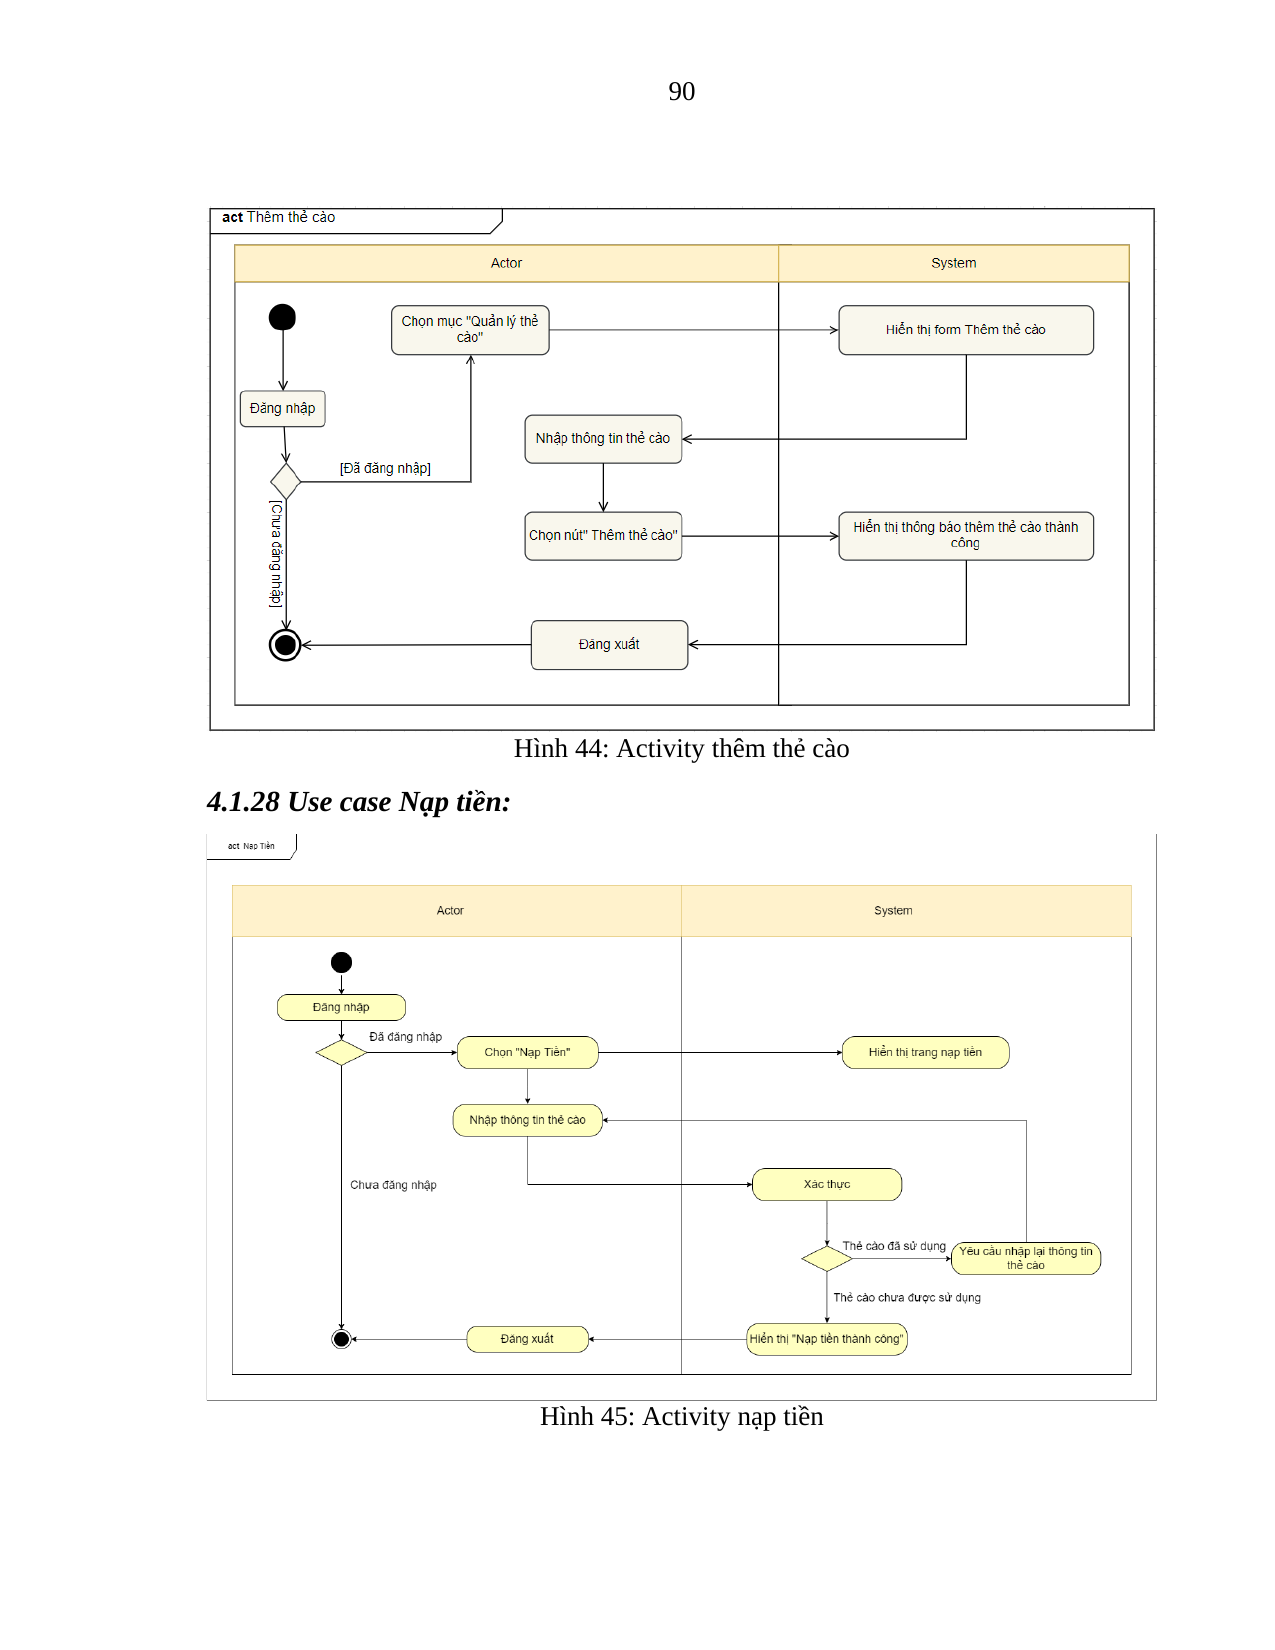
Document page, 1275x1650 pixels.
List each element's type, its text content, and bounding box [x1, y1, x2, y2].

picture [206, 834, 1157, 1401]
text Hình 44: Activity thêm thẻ cào [207, 732, 1157, 763]
text Hình 45: Activity nạp tiền [207, 1401, 1157, 1432]
text 4.1.28 Use case Nạp tiền: [207, 784, 1157, 817]
picture [206, 206, 1157, 732]
